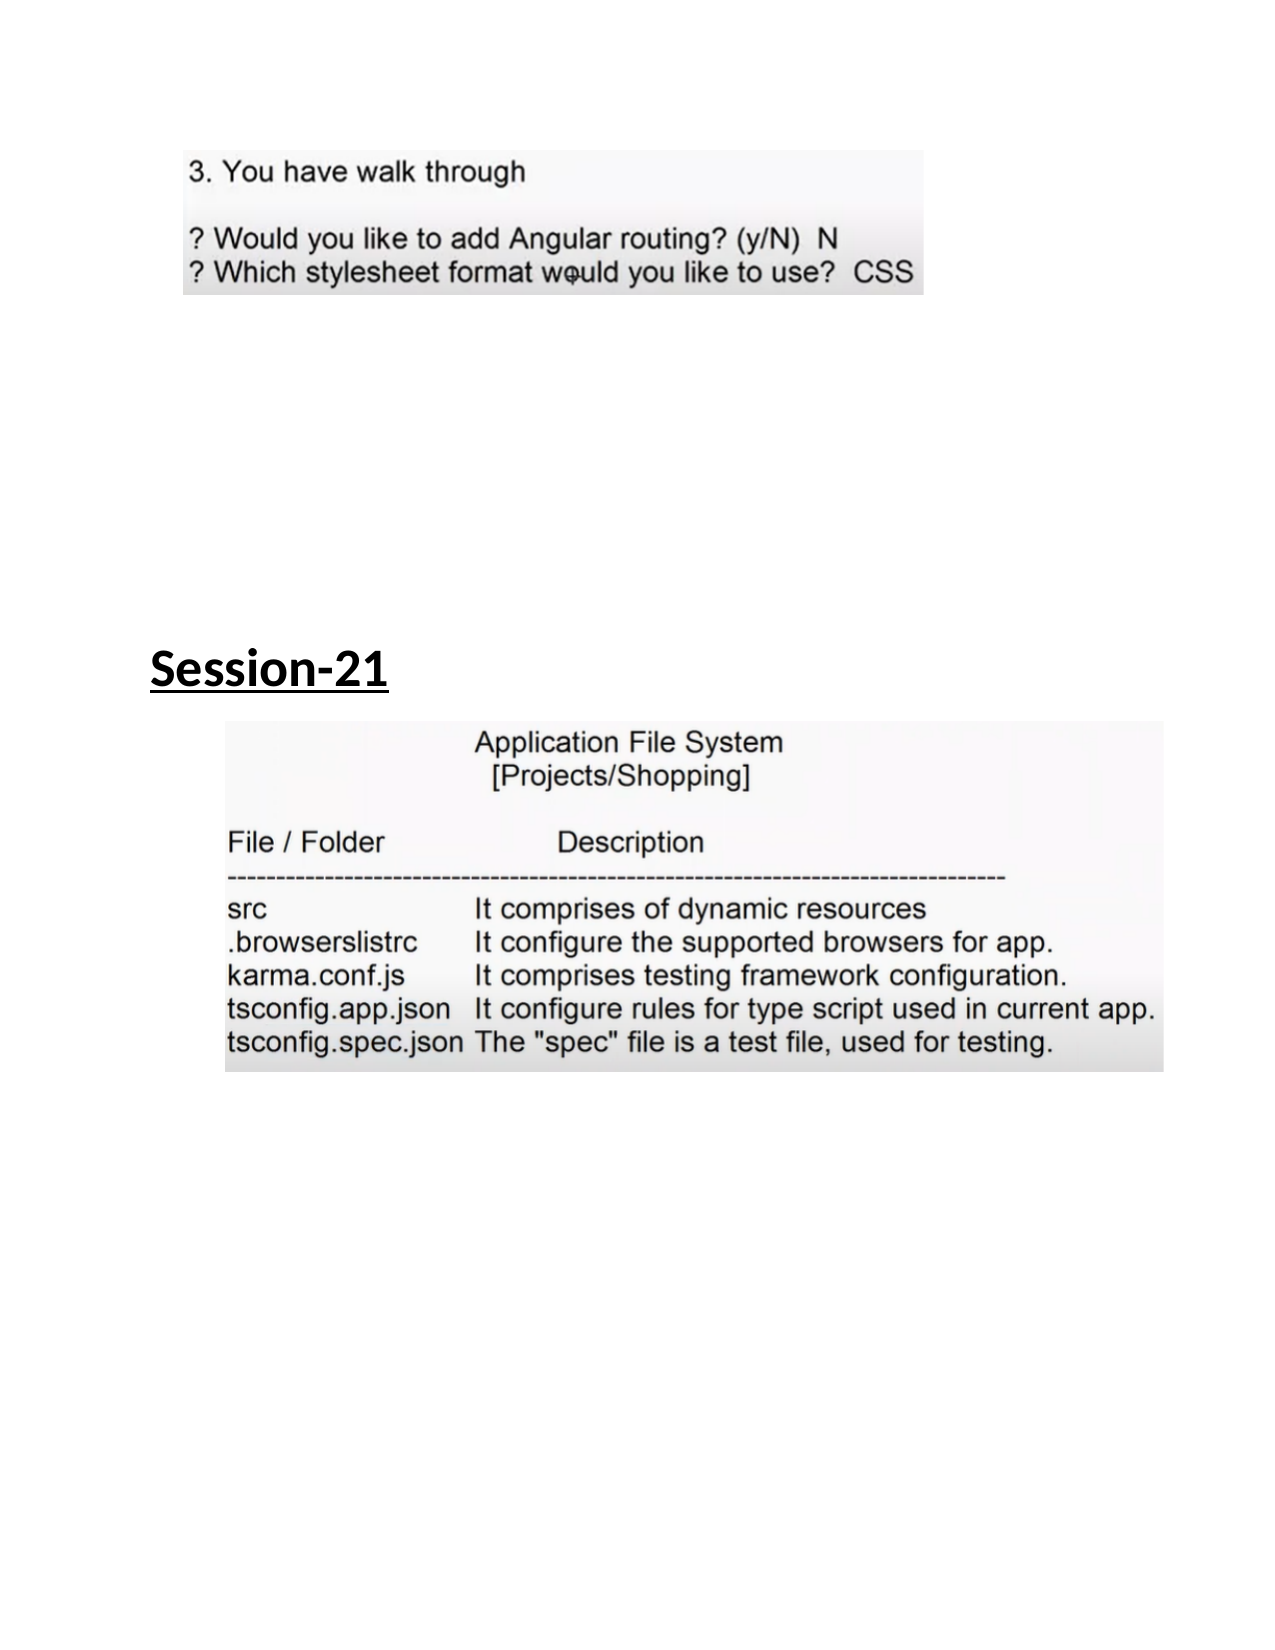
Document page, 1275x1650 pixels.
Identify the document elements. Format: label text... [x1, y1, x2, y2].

picture [183, 150, 924, 295]
picture [225, 721, 1164, 1072]
text Session-21 [150, 633, 1125, 699]
